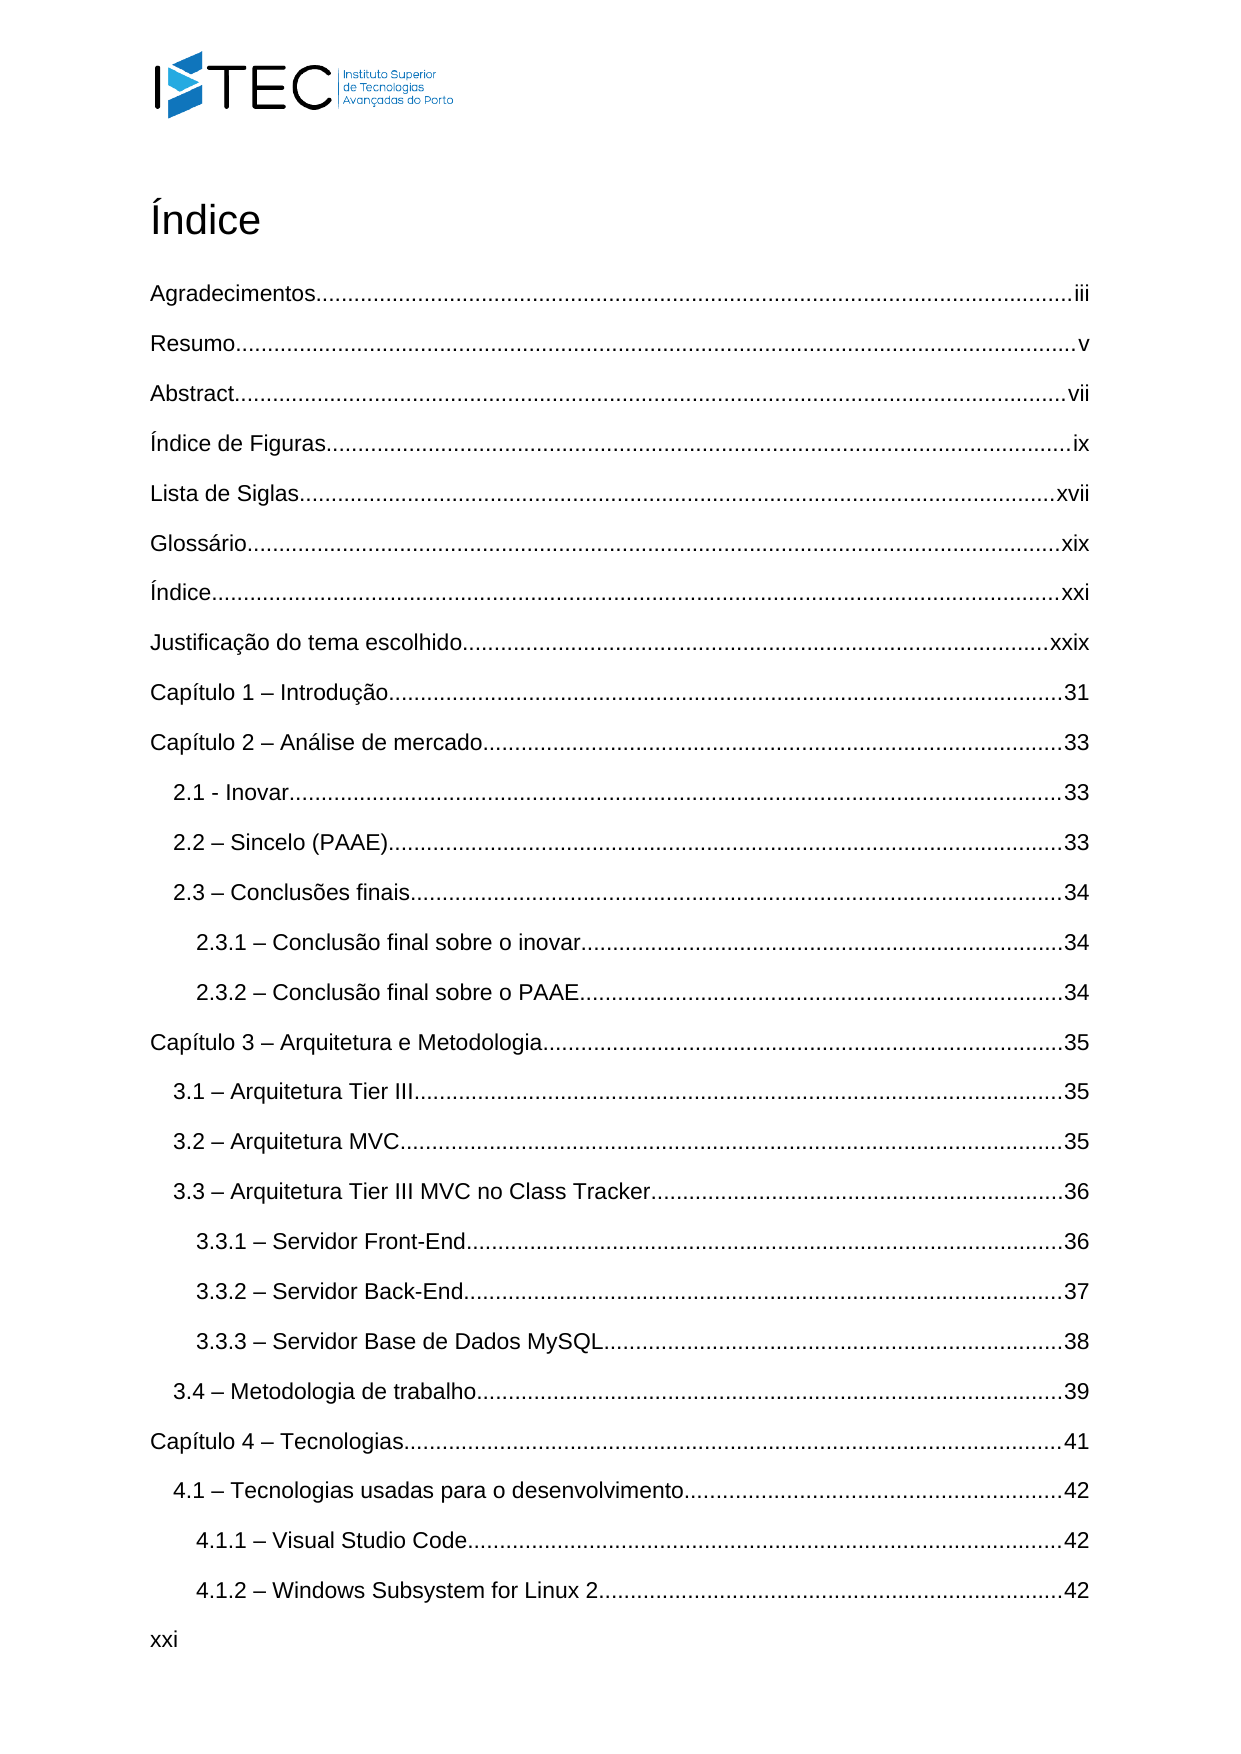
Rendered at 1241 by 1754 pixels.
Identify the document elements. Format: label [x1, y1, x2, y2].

picture [150, 51, 454, 129]
